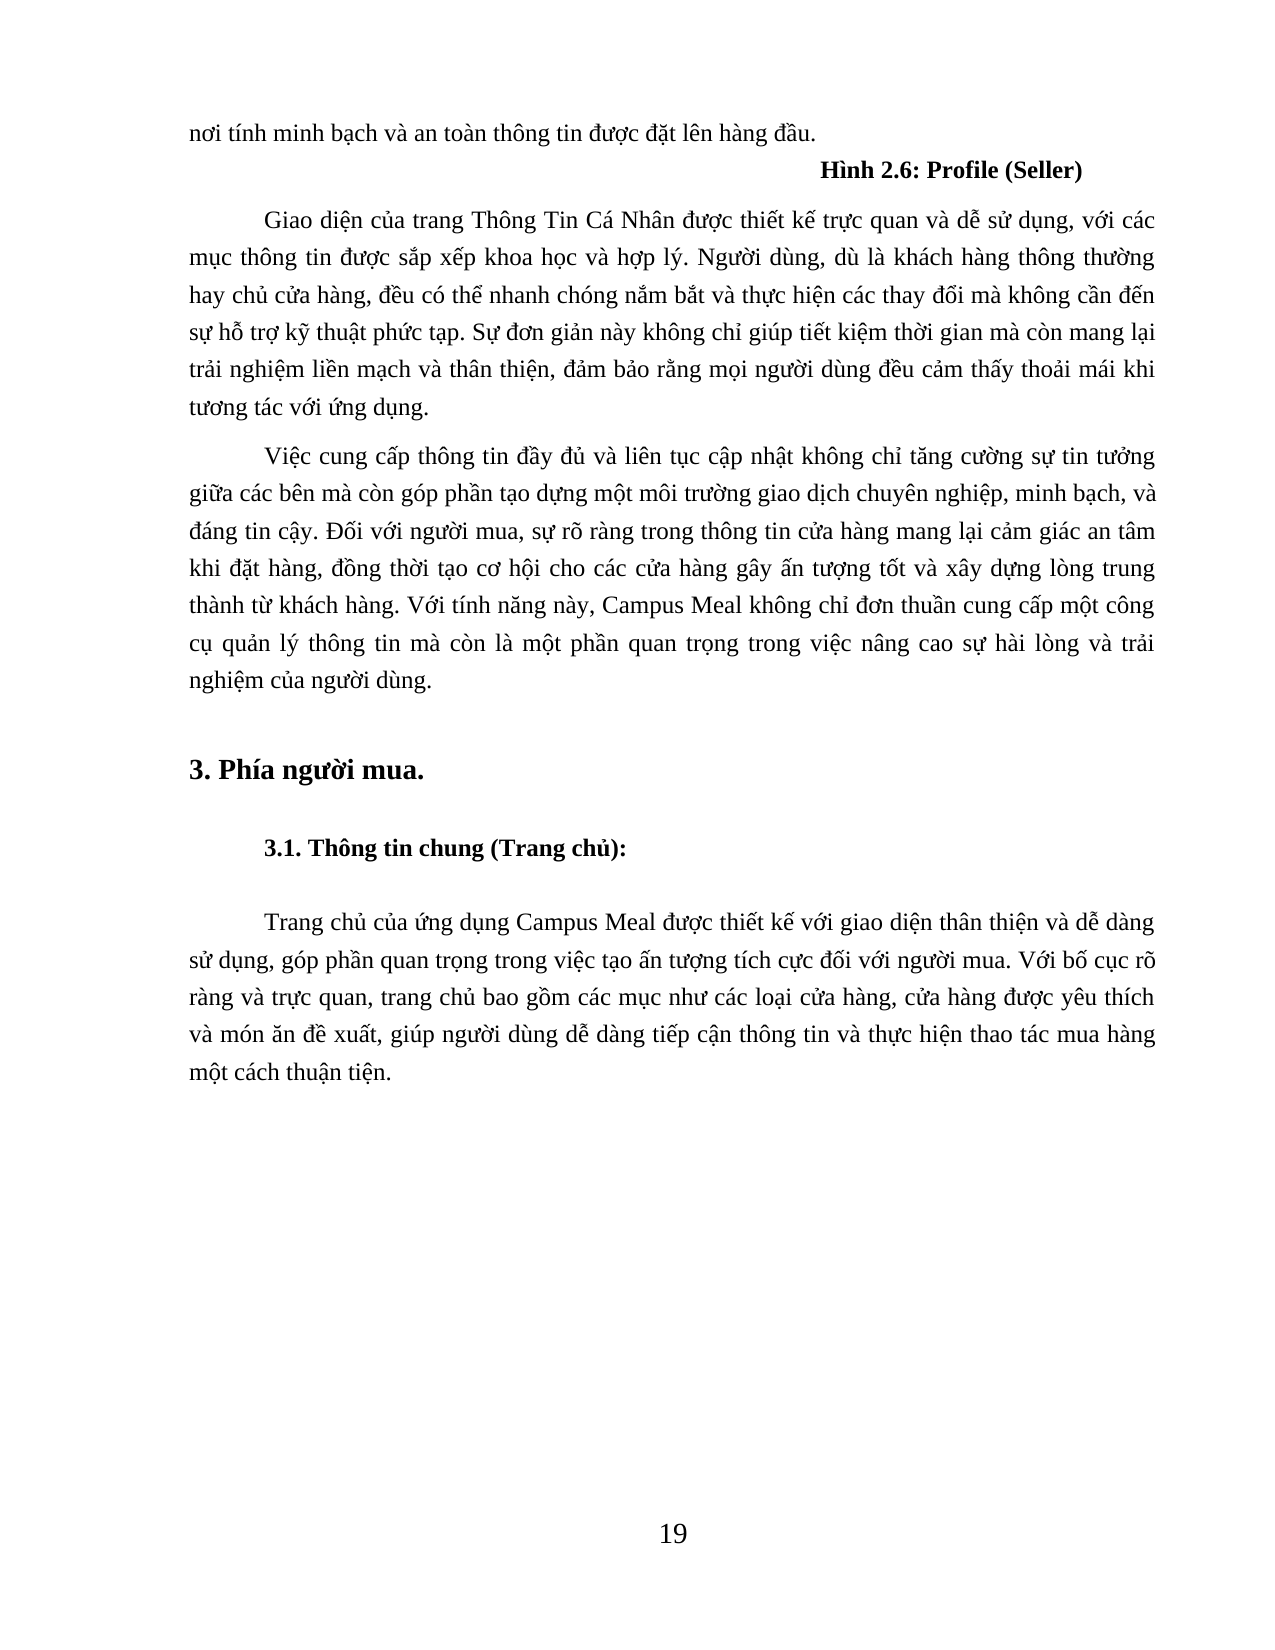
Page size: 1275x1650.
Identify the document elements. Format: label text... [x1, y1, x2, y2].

text Trang chủ của ứng dụng Campus Meal được thiết kế với giao diện thân thiện và dễ dàng sử dụng, góp phần quan trọng trong việc tạo ấn tượng tích cực đối với người mua. Với bố cục rõ ràng và trực quan, trang chủ bao gồm các mục như các loại cửa hàng, cửa hàng được yêu thích và món ăn đề xuất, giúp người dùng dễ dàng tiếp cận thông tin và thực hiện thao tác mua hàng một cách thuận tiện. [189, 907, 1157, 1085]
text Việc cung cấp thông tin đầy đủ và liên tục cập nhật không chỉ tăng cường sự tin tưởng giữa các bên mà còn góp phần tạo dựng một môi trường giao dịch chuyên nghiệp, minh bạch, và đáng tin cậy. Đối với người mua, sự rõ ràng trong thông tin cửa hàng mang lại cảm giác an tâm khi đặt hàng, đồng thời tạo cơ hội cho các cửa hàng gây ấn tượng tốt và xây dựng lòng trung thành từ khách hàng. Với tính năng này, Campus Meal không chỉ đơn thuần cung cấp một công cụ quản lý thông tin mà còn là một phần quan trọng trong việc nâng cao sự hài lòng và trải nghiệm của người dùng. [189, 441, 1157, 694]
text 3.1. Thông tin chung (Trang chủ): [189, 833, 1157, 862]
text 3. Phía người mua. [189, 752, 1157, 786]
text Giao diện của trang Thông Tin Cá Nhân được thiết kế trực quan và dễ sử dụng, với các mục thông tin được sắp xếp khoa học và hợp lý. Người dùng, dù là khách hàng thông thường hay chủ cửa hàng, đều có thể nhanh chóng nắm bắt và thực hiện các thay đổi mà không cần đến sự hỗ trợ kỹ thuật phức tạp. Sự đơn giản này không chỉ giúp tiết kiệm thời gian mà còn mang lại trải nghiệm liền mạch và thân thiện, đảm bảo rằng mọi người dùng đều cảm thấy thoải mái khi tương tác với ứng dụng. [189, 205, 1157, 420]
